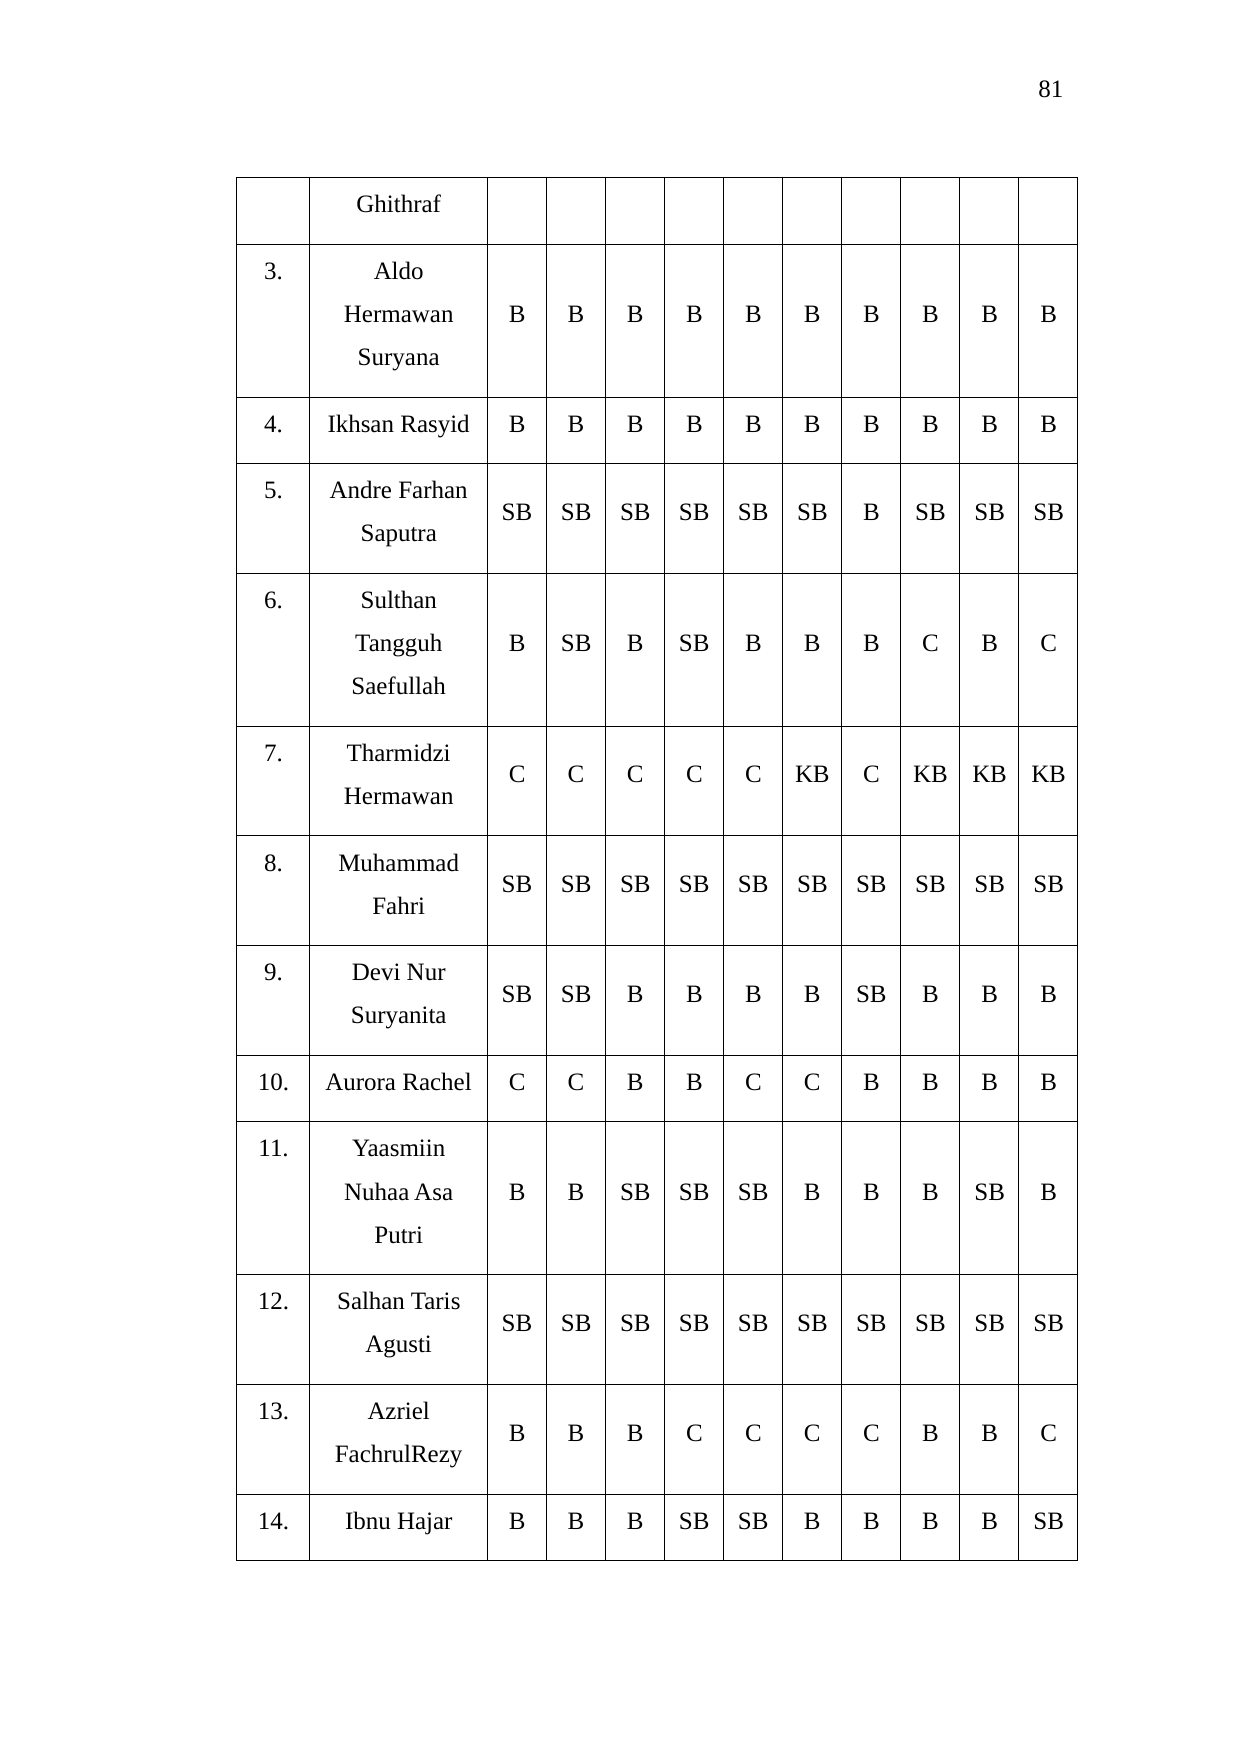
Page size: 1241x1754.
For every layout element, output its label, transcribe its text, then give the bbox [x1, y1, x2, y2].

table_cell SB [488, 836, 546, 945]
table_cell C [488, 727, 546, 835]
table_cell SB [547, 464, 605, 573]
table_cell B [960, 1056, 1018, 1121]
table_cell Yaasmiin Nuhaa Asa Putri [310, 1122, 487, 1274]
table_cell B [547, 245, 605, 397]
table_cell B [606, 574, 664, 726]
table_cell 10. [237, 1056, 309, 1121]
table_cell C [1019, 574, 1077, 726]
table_cell SB [488, 1275, 546, 1384]
table_cell Azriel FachrulRezy [310, 1385, 487, 1493]
table_cell B [1019, 1122, 1077, 1274]
table_cell SB [1019, 464, 1077, 573]
table_cell B [547, 1495, 605, 1560]
table_cell SB [842, 1275, 900, 1384]
table_cell KB [901, 727, 959, 835]
table_cell KB [1019, 727, 1077, 835]
table_cell 5. [237, 464, 309, 573]
table_cell 6. [237, 574, 309, 726]
table_cell Muhammad Fahri [310, 836, 487, 945]
table_cell SB [960, 464, 1018, 573]
table_cell Ikhsan Rasyid [310, 398, 487, 463]
table_cell SB [901, 464, 959, 573]
table_cell B [606, 1385, 664, 1493]
table_cell C [901, 574, 959, 726]
table_cell B [547, 1122, 605, 1274]
table_cell 2. [237, 178, 309, 244]
table_cell B [901, 178, 959, 244]
table_cell KB [783, 727, 841, 835]
table_cell B [842, 1122, 900, 1274]
table_cell SB [1019, 1495, 1077, 1560]
table_cell B [547, 178, 605, 244]
table_cell SB [1019, 836, 1077, 945]
table_cell SB [901, 1275, 959, 1384]
table_cell Andre Farhan Saputra [310, 464, 487, 573]
table_cell B [724, 245, 782, 397]
table_cell 11. [237, 1122, 309, 1274]
table_cell B [783, 946, 841, 1055]
table_cell C [724, 1385, 782, 1493]
table_cell B [665, 1056, 723, 1121]
table_cell 3. [237, 245, 309, 397]
table_cell C [724, 178, 782, 244]
table_cell C [842, 1385, 900, 1493]
table_cell SB [901, 836, 959, 945]
table_cell B [901, 1056, 959, 1121]
table_cell SB [606, 1122, 664, 1274]
table_cell SB [724, 1495, 782, 1560]
table_cell B [665, 178, 723, 244]
table_cell B [783, 398, 841, 463]
table_cell B [606, 946, 664, 1055]
table_cell B [724, 946, 782, 1055]
table_cell B [1019, 946, 1077, 1055]
table_cell B [901, 1495, 959, 1560]
table_cell B [665, 398, 723, 463]
table_cell B [901, 245, 959, 397]
table_cell SB [547, 574, 605, 726]
table_cell SB [547, 1275, 605, 1384]
table_cell B [665, 946, 723, 1055]
table_cell B [488, 178, 546, 244]
table_cell SB [547, 836, 605, 945]
table_cell SB [488, 946, 546, 1055]
table_cell B [960, 574, 1018, 726]
table_cell SB [724, 464, 782, 573]
table_cell C [842, 727, 900, 835]
table_cell Tharmidzi Hermawan [310, 727, 487, 835]
table_cell 12. [237, 1275, 309, 1384]
table_cell SB [1019, 178, 1077, 244]
table_cell B [488, 1122, 546, 1274]
table_cell B [783, 1495, 841, 1560]
table_cell B [606, 1056, 664, 1121]
table_cell Devi Nur Suryanita [310, 946, 487, 1055]
table_cell SB [547, 946, 605, 1055]
table_cell B [488, 245, 546, 397]
table_cell B [960, 398, 1018, 463]
table_cell SB [842, 836, 900, 945]
table_cell C [665, 727, 723, 835]
table_cell C [1019, 1385, 1077, 1493]
table_cell SB [724, 1122, 782, 1274]
table_cell Ibnu Hajar [310, 1495, 487, 1560]
table_cell SB [665, 1275, 723, 1384]
table_cell SB [783, 464, 841, 573]
table_cell B [901, 1385, 959, 1493]
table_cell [310, 178, 487, 244]
table_cell SB [665, 1122, 723, 1274]
table_cell SB [724, 1275, 782, 1384]
table_cell B [606, 1495, 664, 1560]
table_cell B [488, 574, 546, 726]
table_cell B [901, 1122, 959, 1274]
table_cell SB [665, 1495, 723, 1560]
table_cell SB [606, 464, 664, 573]
table_cell B [960, 178, 1018, 244]
table_cell B [1019, 1056, 1077, 1121]
table_cell B [488, 398, 546, 463]
table_cell SB [960, 1275, 1018, 1384]
table_cell SB [665, 574, 723, 726]
table_cell 13. [237, 1385, 309, 1493]
table_cell B [901, 946, 959, 1055]
table_cell 9. [237, 946, 309, 1055]
table_cell 7. [237, 727, 309, 835]
table_cell B [960, 1385, 1018, 1493]
table_cell SB [783, 836, 841, 945]
table_cell B [606, 398, 664, 463]
table_cell B [783, 574, 841, 726]
table_cell SB [960, 836, 1018, 945]
table_cell B [842, 1495, 900, 1560]
table_cell 8. [237, 836, 309, 945]
table_cell B [960, 946, 1018, 1055]
table_cell SB [783, 1275, 841, 1384]
table_cell B [960, 1495, 1018, 1560]
table_cell C [724, 1056, 782, 1121]
table_cell SB [665, 464, 723, 573]
table_cell B [488, 1495, 546, 1560]
table_cell B [842, 574, 900, 726]
table_cell B [1019, 398, 1077, 463]
table_cell B [842, 245, 900, 397]
table_cell SB [842, 946, 900, 1055]
table_cell B [842, 178, 900, 244]
table_cell KB [960, 727, 1018, 835]
table_cell B [547, 1385, 605, 1493]
table_cell B [783, 1122, 841, 1274]
table_cell C [547, 727, 605, 835]
table_cell SB [960, 1122, 1018, 1274]
table_cell SB [606, 836, 664, 945]
table_cell B [724, 398, 782, 463]
table_cell C [665, 1385, 723, 1493]
table_cell SB [724, 836, 782, 945]
table_cell B [606, 245, 664, 397]
table_cell Salhan Taris Agusti [310, 1275, 487, 1384]
table_cell C [783, 1385, 841, 1493]
table_cell SB [488, 464, 546, 573]
table_cell 14. [237, 1495, 309, 1560]
table_cell C [547, 1056, 605, 1121]
table_cell C [606, 727, 664, 835]
table_cell B [960, 245, 1018, 397]
table_cell Aldo Hermawan Suryana [310, 245, 487, 397]
table_cell B [547, 398, 605, 463]
table_cell B [665, 245, 723, 397]
table_cell B [842, 464, 900, 573]
table_cell B [842, 1056, 900, 1121]
table_cell SB [1019, 1275, 1077, 1384]
table_cell B [724, 574, 782, 726]
table_cell SB [606, 1275, 664, 1384]
table_cell C [783, 178, 841, 244]
table_cell Sulthan Tangguh Saefullah [310, 574, 487, 726]
table_cell C [724, 727, 782, 835]
table_cell SB [665, 836, 723, 945]
table_cell C [783, 1056, 841, 1121]
table_cell B [1019, 245, 1077, 397]
table_cell C [488, 1056, 546, 1121]
table_cell SB [606, 178, 664, 244]
table_cell B [783, 245, 841, 397]
table_cell 4. [237, 398, 309, 463]
table_cell Aurora Rachel [310, 1056, 487, 1121]
table_cell B [842, 398, 900, 463]
table_cell B [488, 1385, 546, 1493]
table_cell B [901, 398, 959, 463]
